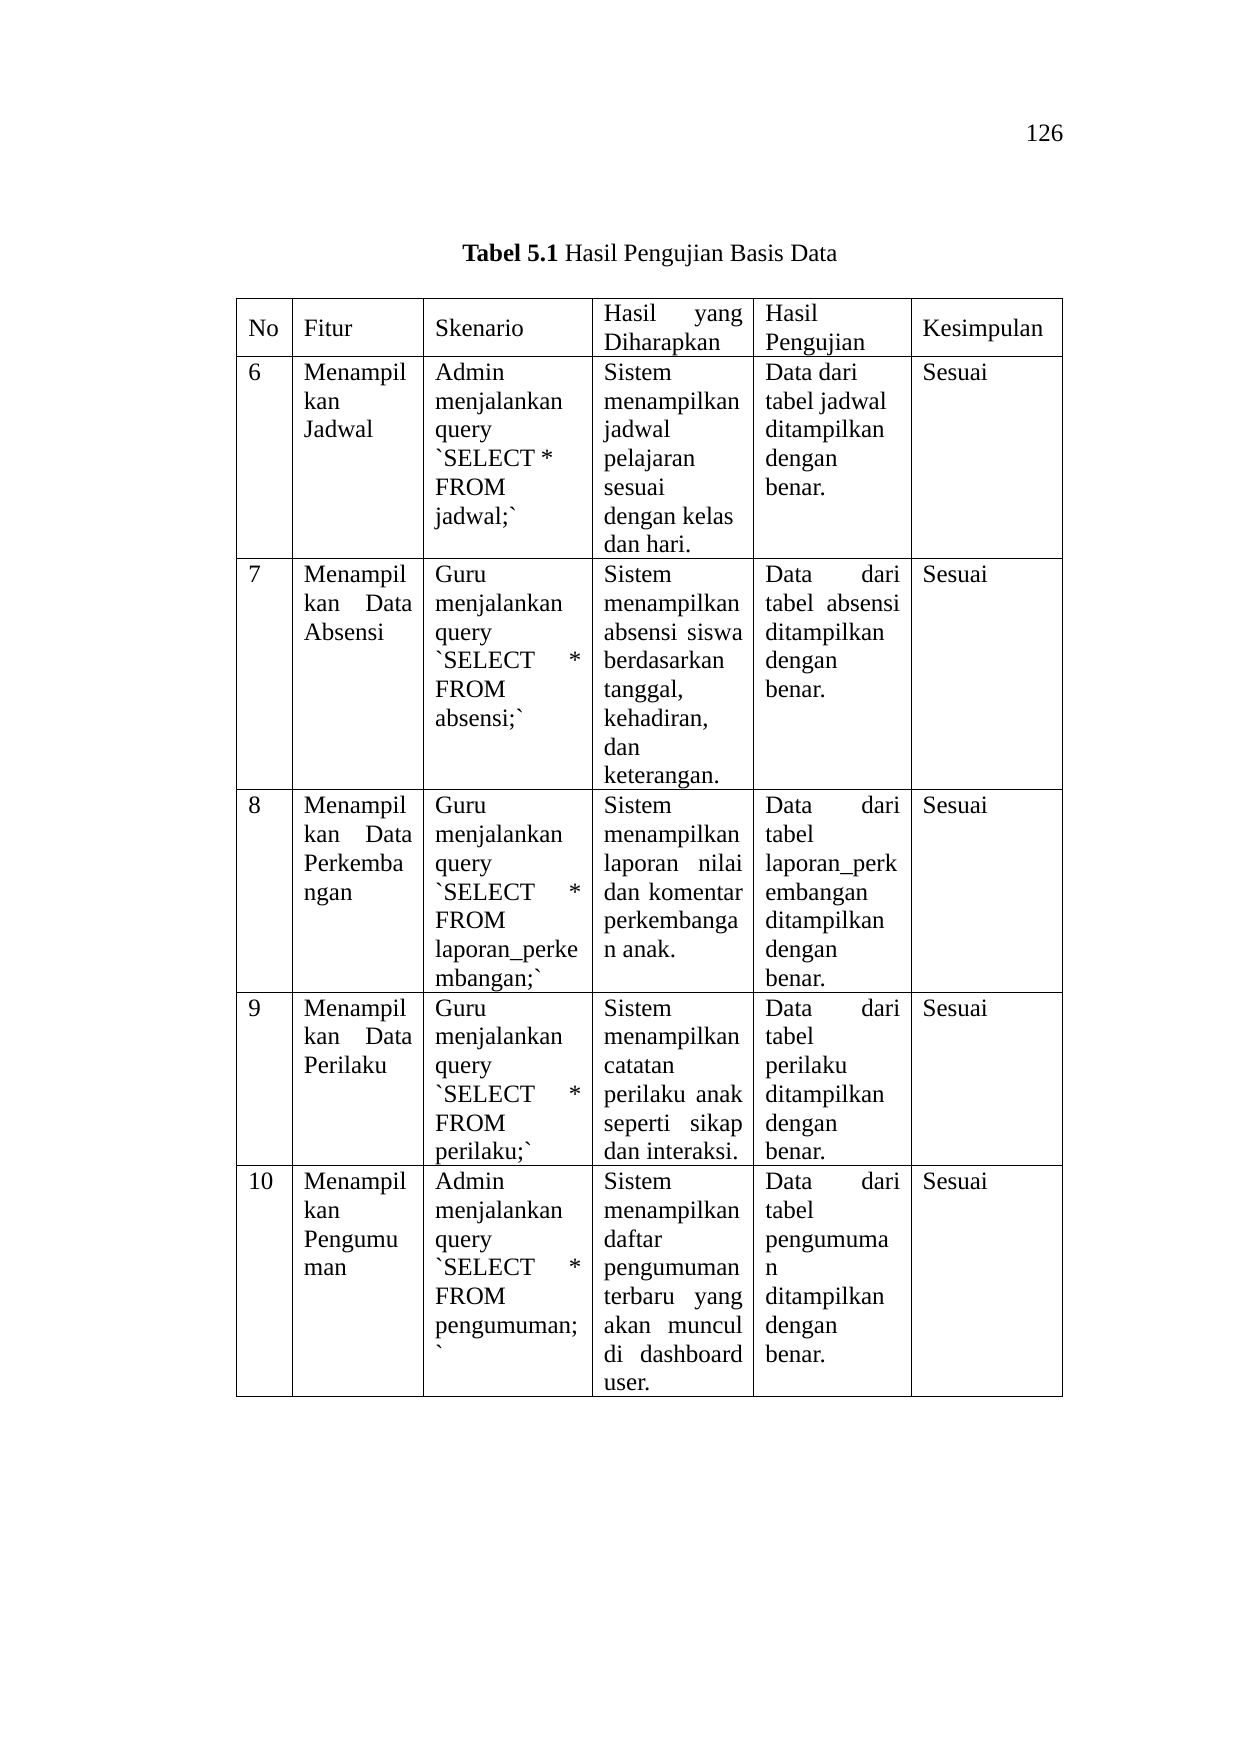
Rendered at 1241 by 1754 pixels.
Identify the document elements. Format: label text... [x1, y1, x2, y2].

table_cell Guru menjalankan query `SELECT * FROM laporan_perkembangan;` [424, 790, 592, 992]
table_cell Sistem menampilkan laporan nilai dan komentar perkembangan anak. [593, 790, 753, 992]
table_header No [237, 299, 292, 356]
table_header Skenario [424, 299, 592, 356]
table_cell Sesuai [912, 559, 1062, 789]
table_cell Guru menjalankan query `SELECT * FROM absensi;` [424, 559, 592, 789]
table_cell Sesuai [912, 993, 1062, 1165]
table_header Hasil Pengujian [754, 299, 911, 356]
table_cell Sesuai [912, 357, 1062, 558]
table_cell Menampilkan Pengumuman [293, 1166, 423, 1396]
text Tabel 5.1 Hasil Pengujian Basis Data [236, 238, 1063, 266]
table_cell 6 [237, 357, 292, 558]
table_header Kesimpulan [912, 299, 1062, 356]
table_cell 9 [237, 993, 292, 1165]
table_cell Admin menjalankan query `SELECT * FROM pengumuman;` [424, 1166, 592, 1396]
table_cell 7 [237, 559, 292, 789]
table_cell Guru menjalankan query `SELECT * FROM perilaku;` [424, 993, 592, 1165]
table_cell Sistem menampilkan absensi siswa berdasarkan tanggal, kehadiran, dan keterangan. [593, 559, 753, 789]
table_cell Data dari tabel pengumuman ditampilkan dengan benar. [754, 1166, 911, 1396]
table_cell Menampilkan Data Perilaku [293, 993, 423, 1165]
table_cell Menampilkan Data Absensi [293, 559, 423, 789]
table_header Fitur [293, 299, 423, 356]
table_cell Sistem menampilkan catatan perilaku anak seperti sikap dan interaksi. [593, 993, 753, 1165]
table_cell Data dari tabel laporan_perkembangan ditampilkan dengan benar. [754, 790, 911, 992]
table_cell Data dari tabel absensi ditampilkan dengan benar. [754, 559, 911, 789]
table_cell Sesuai [912, 1166, 1062, 1396]
table_cell Sistem menampilkan daftar pengumuman terbaru yang akan muncul di dashboard user. [593, 1166, 753, 1396]
table_cell Menampilkan Jadwal [293, 357, 423, 558]
table_header Hasil yang Diharapkan [593, 299, 753, 356]
table_cell Admin menjalankan query `SELECT * FROM jadwal;` [424, 357, 592, 558]
table_cell Sistem menampilkan jadwal pelajaran sesuai dengan kelas dan hari. [593, 357, 753, 558]
table_cell Data dari tabel perilaku ditampilkan dengan benar. [754, 993, 911, 1165]
table_cell Sesuai [912, 790, 1062, 992]
table_cell Menampilkan Data Perkembangan [293, 790, 423, 992]
table_cell Data dari tabel jadwal ditampilkan dengan benar. [754, 357, 911, 558]
table_cell 10 [237, 1166, 292, 1396]
table_cell 8 [237, 790, 292, 992]
